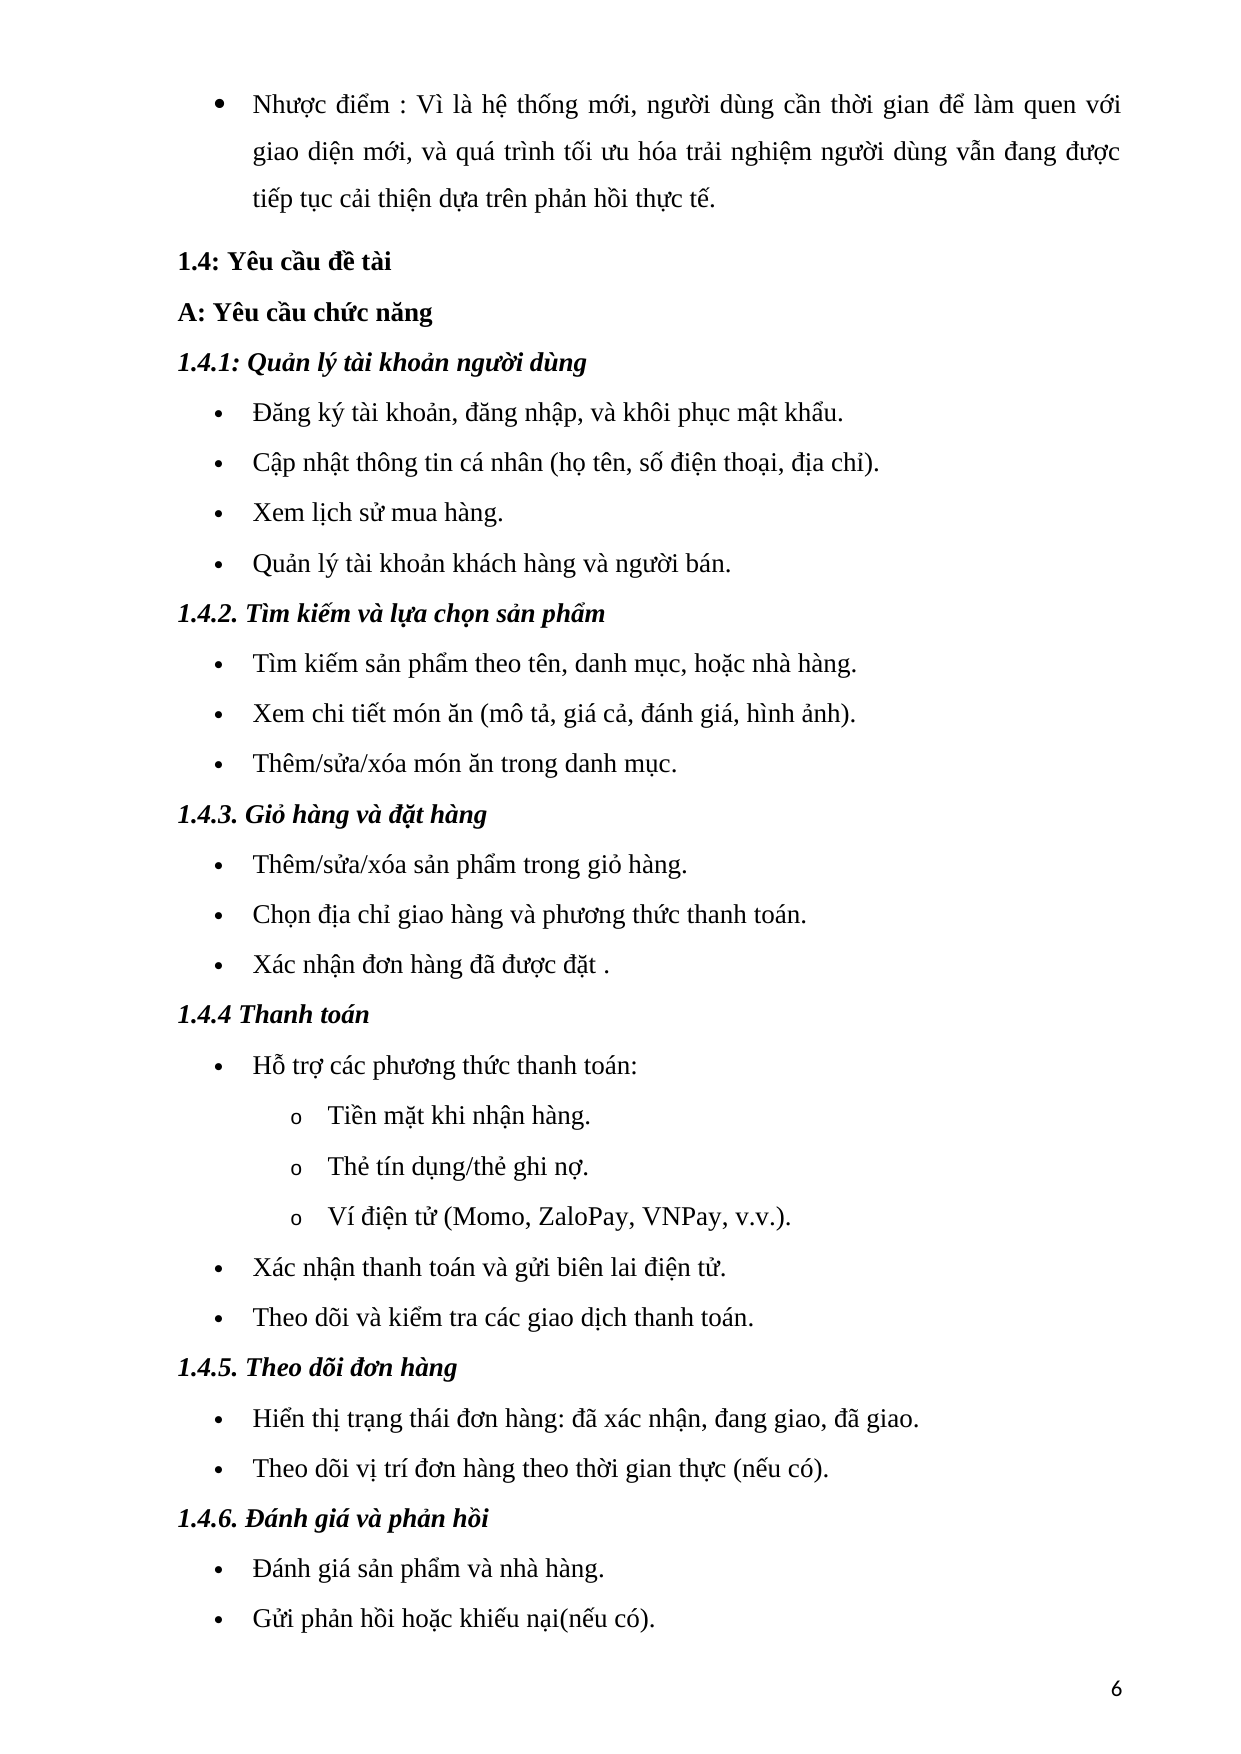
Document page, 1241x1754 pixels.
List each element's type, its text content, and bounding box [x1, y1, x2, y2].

list Thêm/sửa/xóa sản phẩm trong giỏ hàng. [215, 848, 1122, 879]
list Xem lịch sử mua hàng. [215, 496, 1122, 528]
list Xác nhận thanh toán và gửi biên lai điện tử. [215, 1251, 1122, 1282]
list Quản lý tài khoản khách hàng và người bán. [215, 547, 1122, 578]
list Ví điện tử (Momo, ZaloPay, VNPay, v.v.). [290, 1200, 1122, 1232]
text A: Yêu cầu chức năng [177, 296, 1122, 327]
text 1.4.6. Đánh giá và phản hồi [177, 1502, 1122, 1533]
list Chọn địa chỉ giao hàng và phương thức thanh toán. [215, 898, 1122, 929]
list Thẻ tín dụng/thẻ ghi nợ. [290, 1150, 1122, 1181]
list Tiền mặt khi nhận hàng. [290, 1099, 1122, 1131]
text 1.4: Yêu cầu đề tài [177, 245, 1122, 277]
list Hiển thị trạng thái đơn hàng: đã xác nhận, đang giao, đã giao. [215, 1402, 1122, 1433]
list Thêm/sửa/xóa món ăn trong danh mục. [215, 747, 1122, 779]
list Hỗ trợ các phương thức thanh toán: [215, 1049, 1122, 1080]
list Cập nhật thông tin cá nhân (họ tên, số điện thoại, địa chỉ). [215, 446, 1122, 477]
list Nhược điểm : Vì là hệ thống mới, người dùng cần thời gian để làm quen với giao diện mới, và quá trình tối ưu hóa trải nghiệm người dùng vẫn đang được tiếp tục cải thiện dựa trên phản hồi thực tế. [215, 89, 1122, 213]
list Xác nhận đơn hàng đã được đặt . [215, 948, 1122, 979]
list Đánh giá sản phẩm và nhà hàng. [215, 1552, 1122, 1583]
list Xem chi tiết món ăn (mô tả, giá cả, đánh giá, hình ảnh). [215, 697, 1122, 728]
list Đăng ký tài khoản, đăng nhập, và khôi phục mật khẩu. [215, 396, 1122, 427]
list Gửi phản hồi hoặc khiếu nại(nếu có). [215, 1603, 1122, 1634]
text 1.4.1: Quản lý tài khoản người dùng [177, 346, 1122, 377]
list Tìm kiếm sản phẩm theo tên, danh mục, hoặc nhà hàng. [215, 647, 1122, 678]
text 1.4.2. Tìm kiếm và lựa chọn sản phẩm [177, 597, 1122, 628]
text 1.4.4 Thanh toán [177, 998, 1122, 1030]
list Theo dõi vị trí đơn hàng theo thời gian thực (nếu có). [215, 1452, 1122, 1483]
text 1.4.3. Giỏ hàng và đặt hàng [177, 798, 1122, 829]
list Theo dõi và kiểm tra các giao dịch thanh toán. [215, 1301, 1122, 1332]
text 1.4.5. Theo dõi đơn hàng [177, 1352, 1122, 1383]
